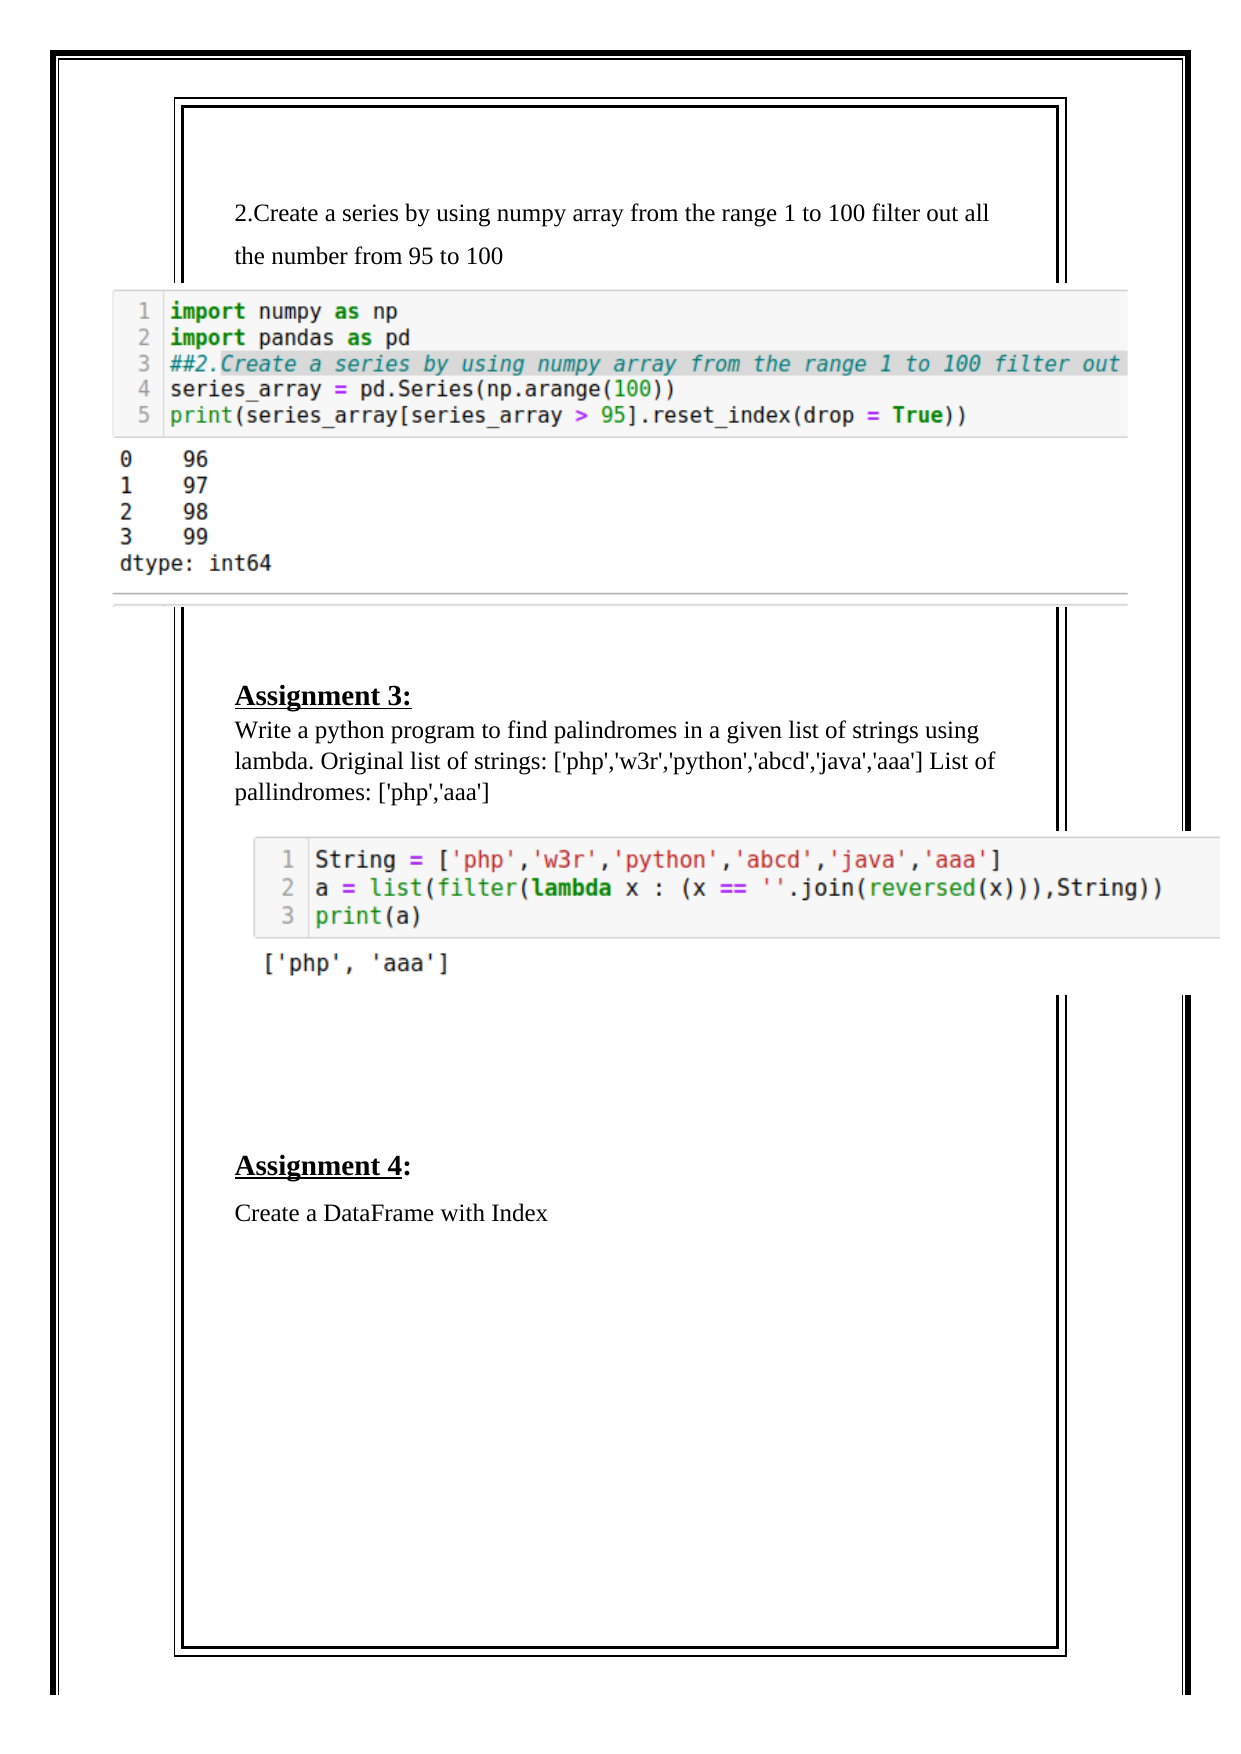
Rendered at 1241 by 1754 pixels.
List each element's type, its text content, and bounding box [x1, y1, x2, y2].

text Create a DataFrame with Index [234, 1198, 1006, 1227]
picture [242, 831, 1220, 995]
picture [112, 283, 1128, 607]
text Assignment 4: [234, 1148, 1006, 1182]
text Write a python program to find palindromes in a given list of strings using lambda. Original list of strings: ['php','w3r','python','abcd','java','aaa'] List of pallindromes: ['php','aaa'] [234, 715, 1006, 806]
text 2.Create a series by using numpy array from the range 1 to 100 filter out all the number from 95 to 100 [234, 198, 1006, 269]
text Assignment 3: [234, 678, 1006, 712]
